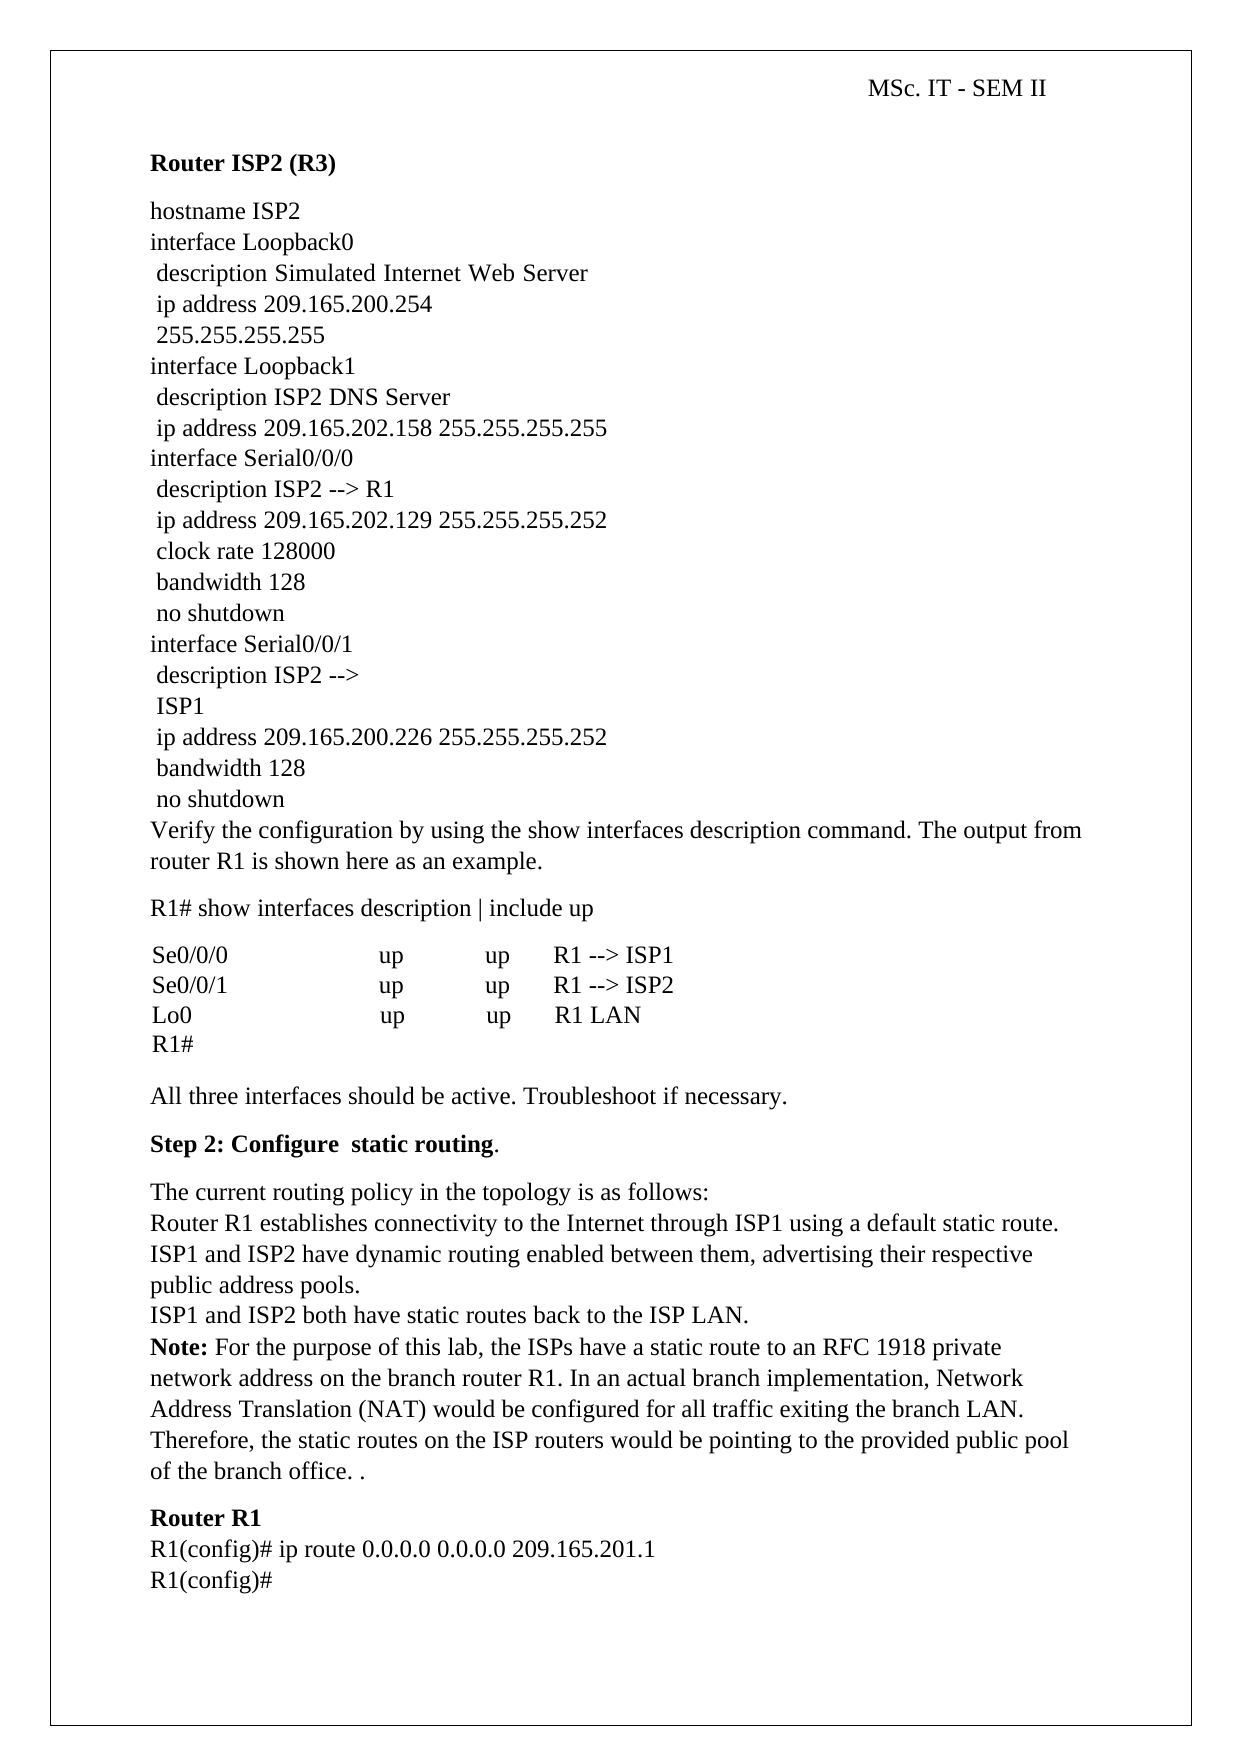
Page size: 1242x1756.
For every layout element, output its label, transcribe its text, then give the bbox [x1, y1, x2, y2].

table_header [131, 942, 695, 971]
text Note: For the purpose of this lab, the ISPs have a static route to an RFC 1918 private network address on the branch router R1. In an actual branch implementation, Network Address Translation (NAT) would be configured for all traffic exiting the branch LAN. Therefore, the static routes on the ISP routers would be pointing to the provided public pool of the branch office. . [150, 1332, 1089, 1485]
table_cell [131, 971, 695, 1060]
text ip address 209.165.202.129 255.255.255.252 [156, 506, 1175, 534]
text ip address 209.165.200.226 255.255.255.252 [156, 722, 1175, 751]
text interface Serial0/0/1 description ISP2 --> ISP1 [150, 629, 414, 720]
text ISP1 and ISP2 both have static routes back to the ISP LAN. [150, 1301, 1175, 1329]
text All three interfaces should be active. Troubleshoot if necessary. [150, 1081, 1175, 1110]
subtitle Step 2: Configure static routing. [150, 1129, 1175, 1158]
text Router R1 establishes connectivity to the Internet through ISP1 using a default static route. ISP1 and ISP2 have dynamic routing enabled between them, advertising their respective public address pools. [150, 1208, 1062, 1299]
subtitle Router ISP2 (R3) [150, 148, 1175, 177]
text R1(config)# ip route 0.0.0.0 0.0.0.0 209.165.201.1 [150, 1534, 1175, 1563]
text ip address 209.165.202.158 255.255.255.255 [156, 413, 1175, 442]
text description Simulated Internet Web Server ip address 209.165.200.254 255.255.255.255 [156, 258, 607, 349]
text clock rate 128000 [156, 536, 1175, 565]
text Verify the configuration by using the show interfaces description command. The output from router R1 is shown here as an example. [150, 815, 1084, 875]
text R1(config)# [150, 1565, 1175, 1594]
text R1# show interfaces description | include up [150, 893, 1175, 922]
text bandwidth 128 no shutdown [156, 567, 308, 627]
text interface Loopback1 description ISP2 DNS Server [150, 351, 460, 411]
text hostname ISP2 interface Loopback0 [150, 196, 364, 256]
text The current routing policy in the topology is as follows: [150, 1177, 1175, 1206]
subtitle Router R1 [150, 1503, 1175, 1532]
text bandwidth 128 no shutdown [156, 753, 308, 813]
text interface Serial0/0/0 description ISP2 --> R1 [150, 443, 460, 503]
